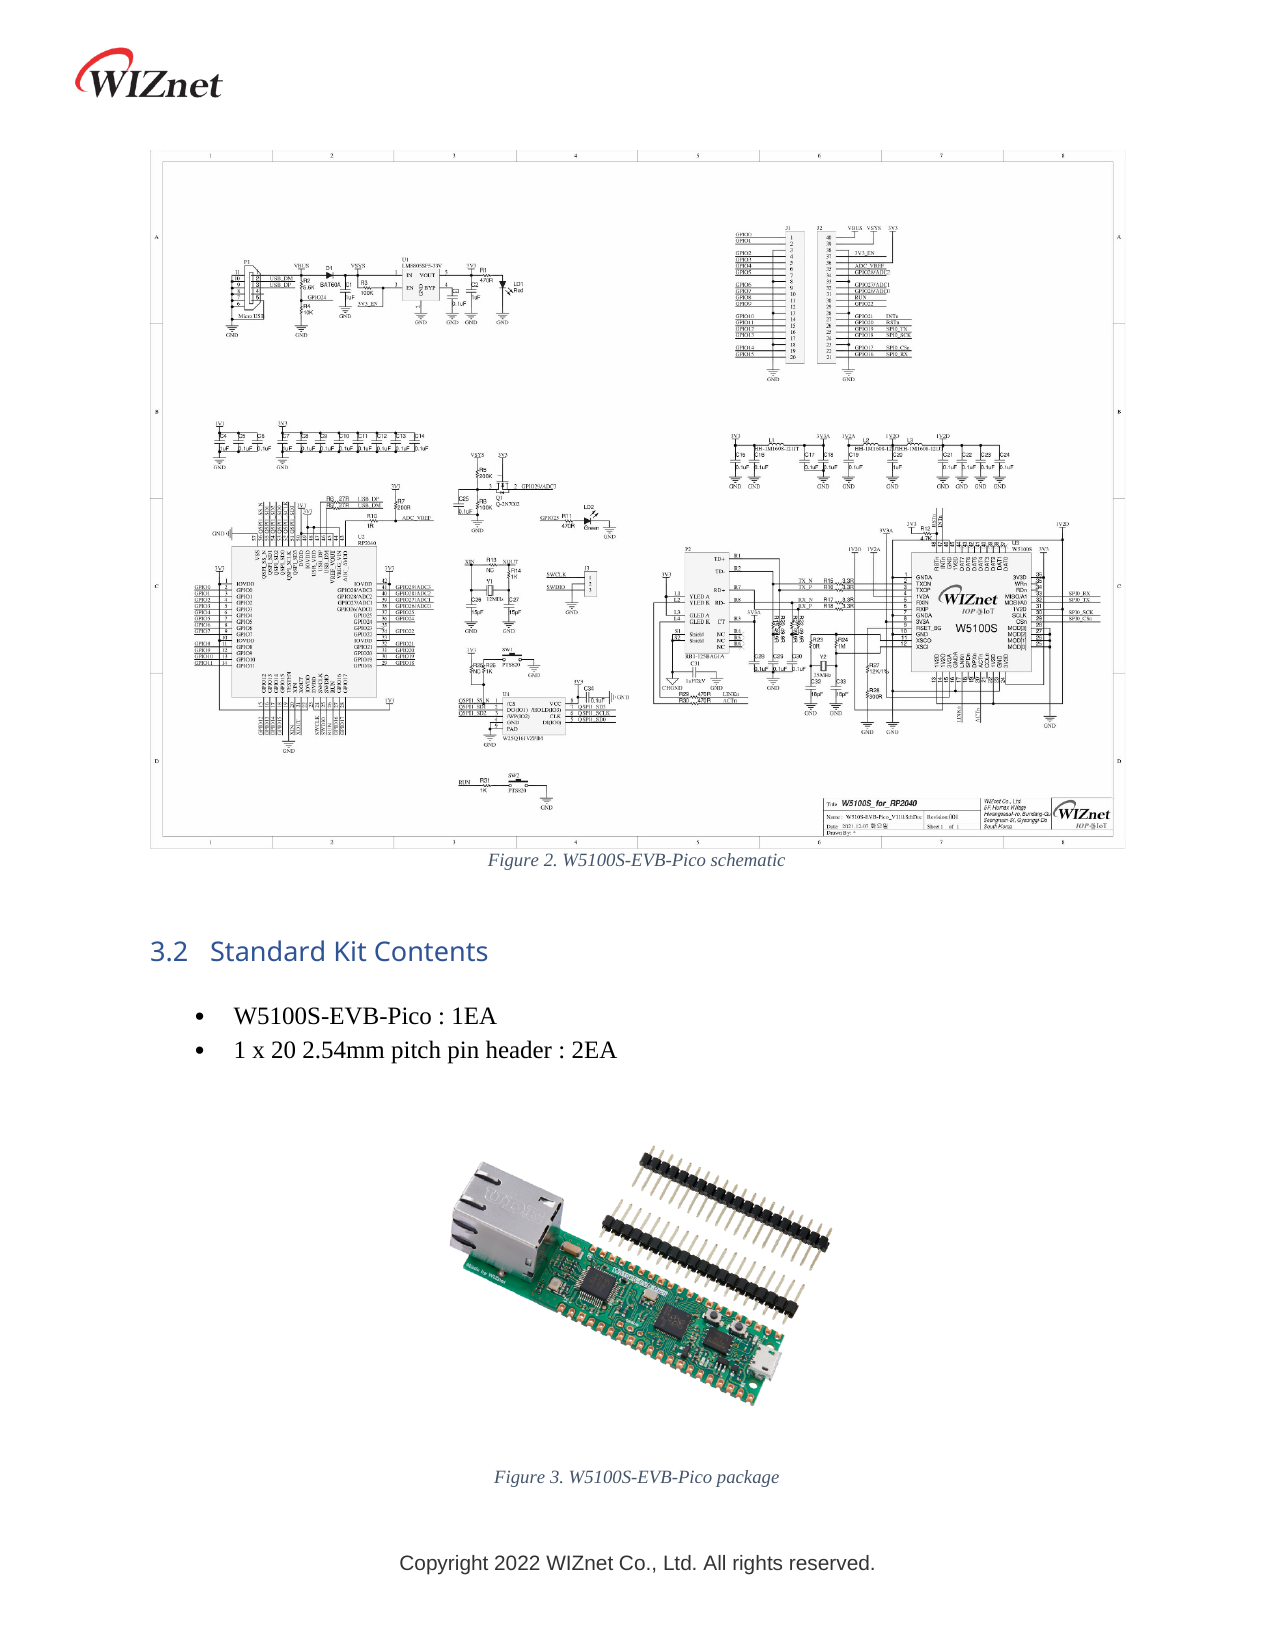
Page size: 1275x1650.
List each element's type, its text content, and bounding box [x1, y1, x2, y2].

list 1 x 20 2.54mm pitch pin header : 2EA [192, 1032, 1125, 1066]
text Figure 2. W5100S-EVB-Pico schematic [150, 849, 1125, 870]
list W5100S-EVB-Pico : 1EA [192, 998, 1125, 1032]
subtitle Standard Kit Contents [150, 932, 1125, 969]
picture [393, 1094, 882, 1466]
picture [75, 36, 223, 111]
text Figure 3. W5100S-EVB-Pico package [150, 1466, 1125, 1487]
picture [150, 150, 1125, 849]
